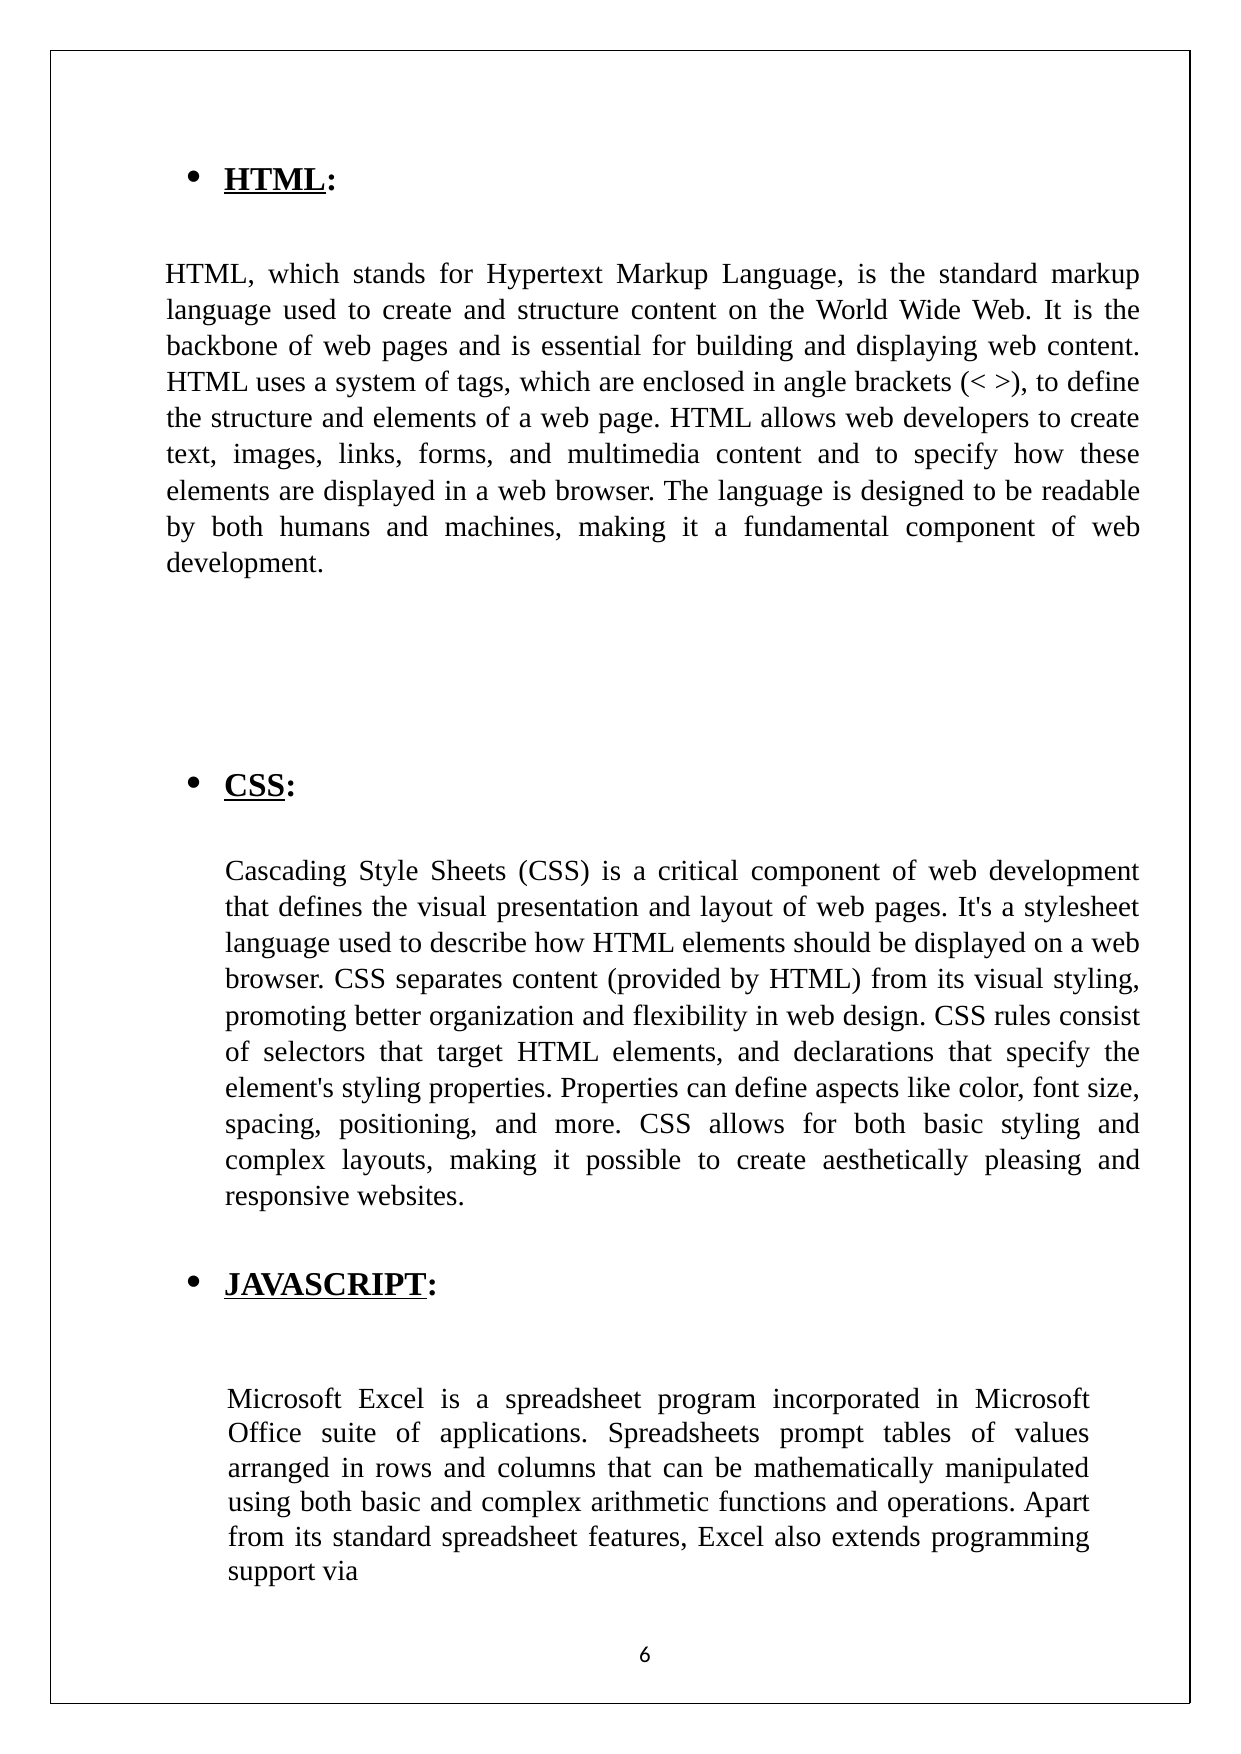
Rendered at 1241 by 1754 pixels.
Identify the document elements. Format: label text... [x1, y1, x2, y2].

list JAVASCRIPT: [186, 1257, 1141, 1304]
text Cascading Style Sheets (CSS) is a critical component of web development that defines the visual presentation and layout of web pages. It's a stylesheet language used to describe how HTML elements should be displayed on a web browser. CSS separates content (provided by HTML) from its visual styling, promoting better organization and flexibility in web design. CSS rules consist of selectors that target HTML elements, and declarations that specify the element's styling properties. Properties can define aspects like color, font size, spacing, positioning, and more. CSS allows for both basic styling and complex layouts, making it possible to create aesthetically pleasing and responsive websites. [225, 853, 1141, 1212]
text Microsoft Excel is a spreadsheet program incorporated in Microsoft Office suite of applications. Spreadsheets prompt tables of values arranged in rows and columns that can be mathematically manipulated using both basic and complex arithmetic functions and operations. Apart from its standard spreadsheet features, Excel also extends programming support via [227, 1381, 1090, 1587]
list HTML: [186, 151, 1141, 199]
list CSS: [186, 758, 1141, 806]
text HTML, which stands for Hypertext Markup Language, is the standard markup language used to create and structure content on the World Wide Web. It is the backbone of web pages and is essential for building and displaying web content. HTML uses a system of tags, which are enclosed in angle brackets (< >), to define the structure and elements of a web page. HTML allows web developers to create text, images, links, forms, and multimedia content and to specify how these elements are displayed in a web browser. The language is designed to be readable by both humans and machines, making it a fundamental component of web development. [165, 256, 1141, 579]
